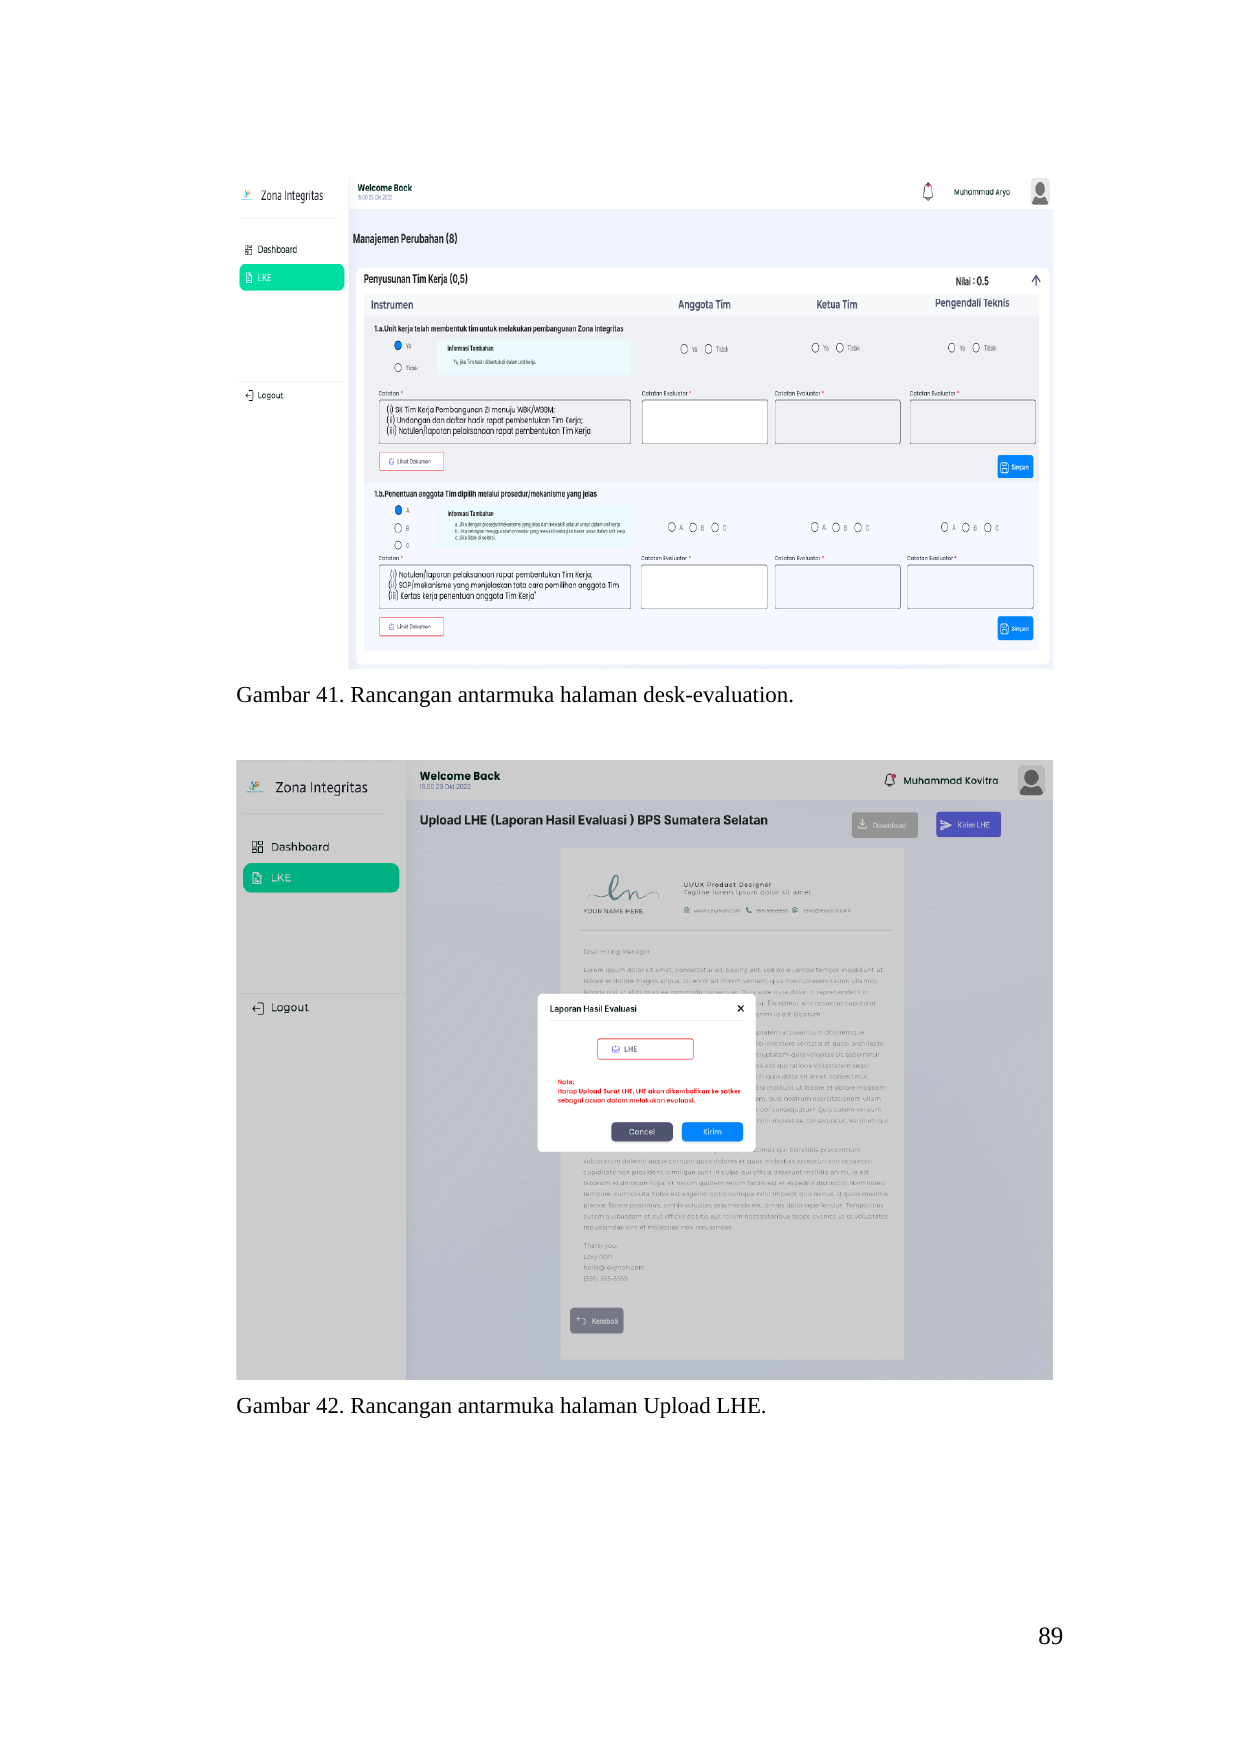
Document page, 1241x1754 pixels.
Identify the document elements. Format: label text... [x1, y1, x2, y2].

picture [236, 760, 1053, 1380]
text Gambar 41. Rancangan antarmuka halaman desk-evaluation. [236, 682, 1063, 708]
picture [236, 177, 1053, 669]
text Gambar 42. Rancangan antarmuka halaman Upload LHE. [236, 1392, 1063, 1419]
